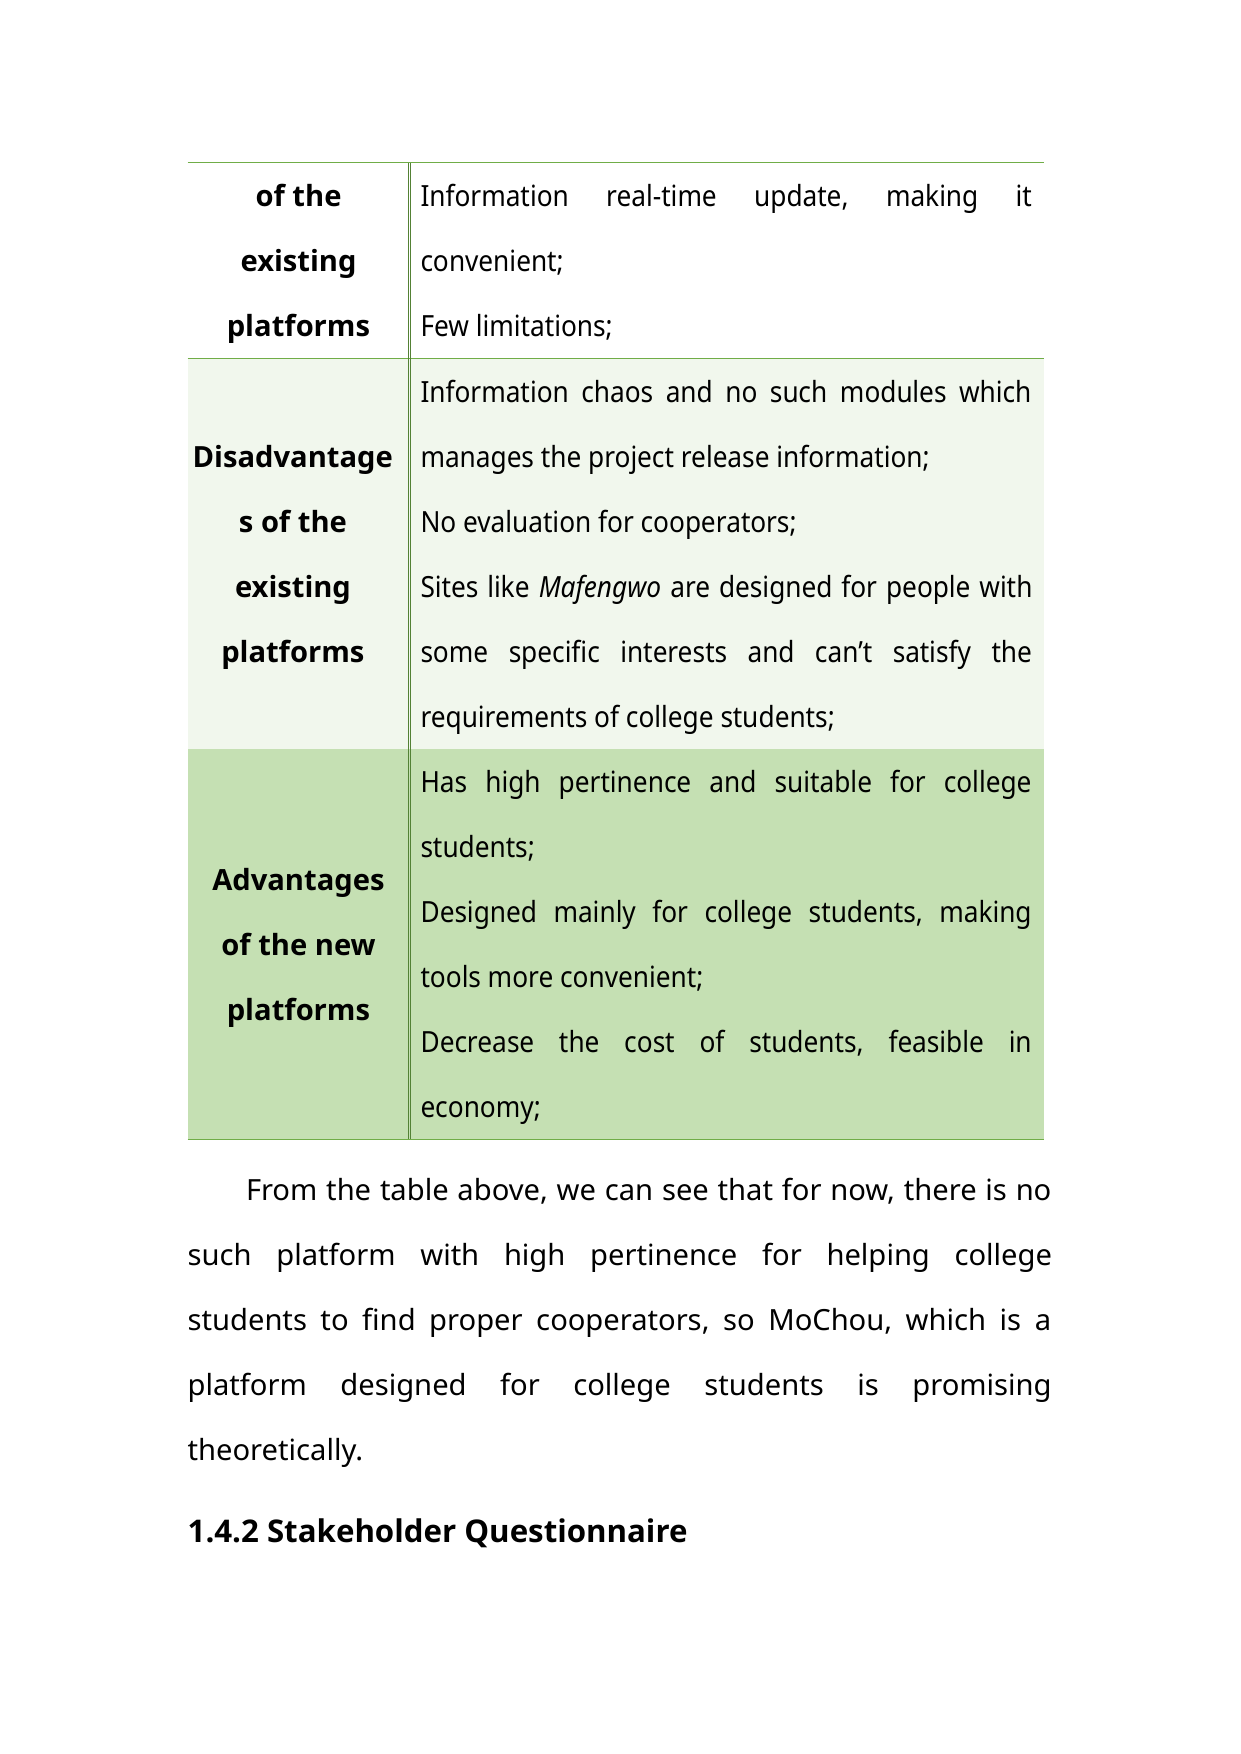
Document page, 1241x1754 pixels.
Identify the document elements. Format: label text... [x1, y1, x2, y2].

table_cell Advantages of the new platforms [188, 749, 408, 1139]
text 1.4.2 Stakeholder Questionnaire [187, 1498, 1053, 1563]
table_cell Information chaos and no such modules which manages the project release information; No evaluation for cooperators; Sites like Mafengwo are designed for people with some specific interests and can’t satisfy the requirements of college students; [411, 359, 1044, 749]
text From the table above, we can see that for now, there is no such platform with high pertinence for helping college students to find proper cooperators, so MoChou, which is a platform designed for college students is promising theoretically. [187, 1156, 1053, 1481]
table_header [188, 163, 408, 358]
table_cell Disadvantages of the existing platforms [188, 359, 408, 749]
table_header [411, 163, 1044, 358]
table_cell Has high pertinence and suitable for college students; Designed mainly for college students, making tools more convenient; Decrease the cost of students, feasible in economy; [411, 749, 1044, 1139]
